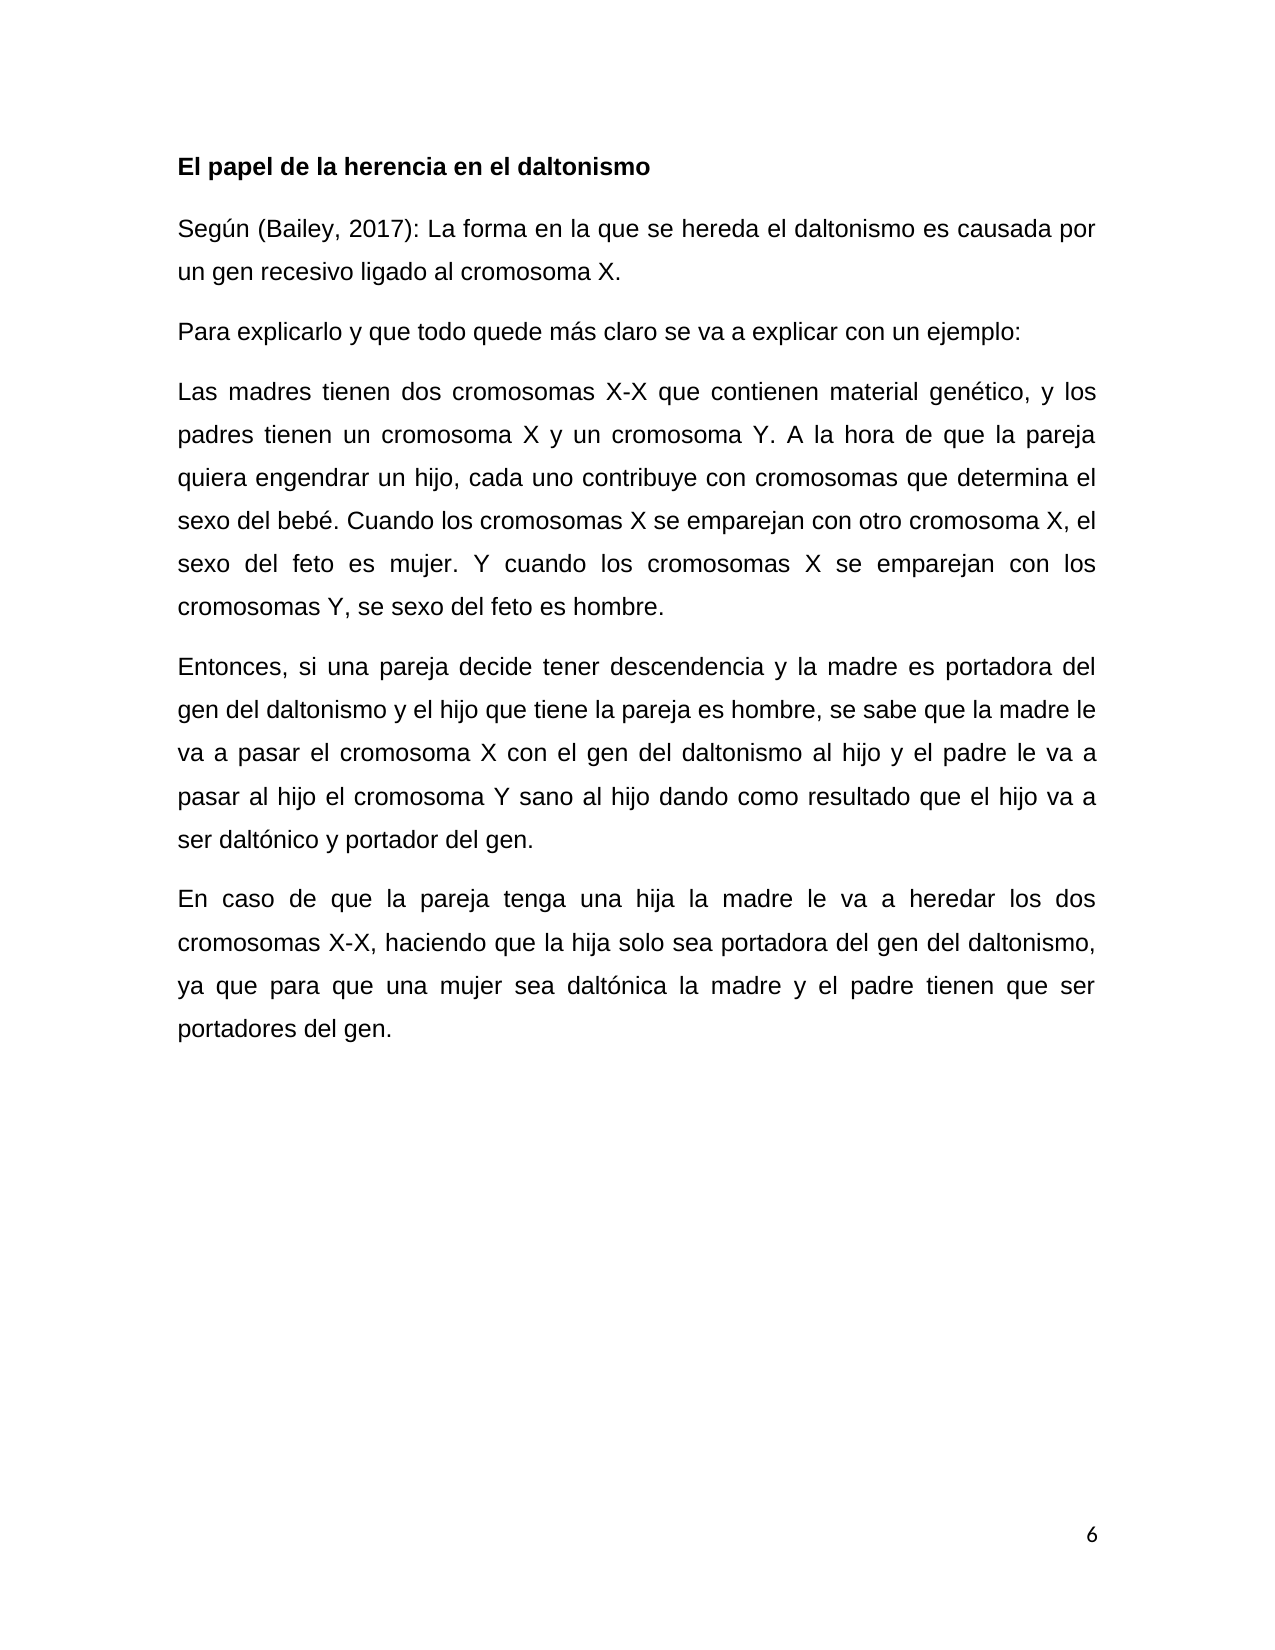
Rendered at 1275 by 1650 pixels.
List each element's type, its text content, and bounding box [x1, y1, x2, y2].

text En caso de que la pareja tenga una hija la madre le va a heredar los dos cromosomas X-X, haciendo que la hija solo sea portadora del gen del daltonismo, ya que para que una mujer sea daltónica la madre y el padre tienen que ser portadores del gen. [177, 884, 1098, 1042]
subtitle El papel de la herencia en el daltonismo [177, 152, 1098, 212]
text Para explicarlo y que todo quede más claro se va a explicar con un ejemplo: [177, 317, 1098, 346]
text Las madres tienen dos cromosomas X-X que contienen material genético, y los padres tienen un cromosoma X y un cromosoma Y. A la hora de que la pareja quiera engendrar un hijo, cada uno contribuye con cromosomas que determina el sexo del bebé. Cuando los cromosomas X se emparejan con otro cromosoma X, el sexo del feto es mujer. Y cuando los cromosomas X se emparejan con los cromosomas Y, se sexo del feto es hombre. [177, 377, 1098, 621]
text Entonces, si una pareja decide tener descendencia y la madre es portadora del gen del daltonismo y el hijo que tiene la pareja es hombre, se sabe que la madre le va a pasar el cromosoma X con el gen del daltonismo al hijo y el padre le va a pasar al hijo el cromosoma Y sano al hijo dando como resultado que el hijo va a ser daltónico y portador del gen. [177, 652, 1098, 853]
text Según : La forma en la que se hereda el daltonismo es causada por un gen recesivo ligado al cromosoma X. [177, 214, 1098, 286]
